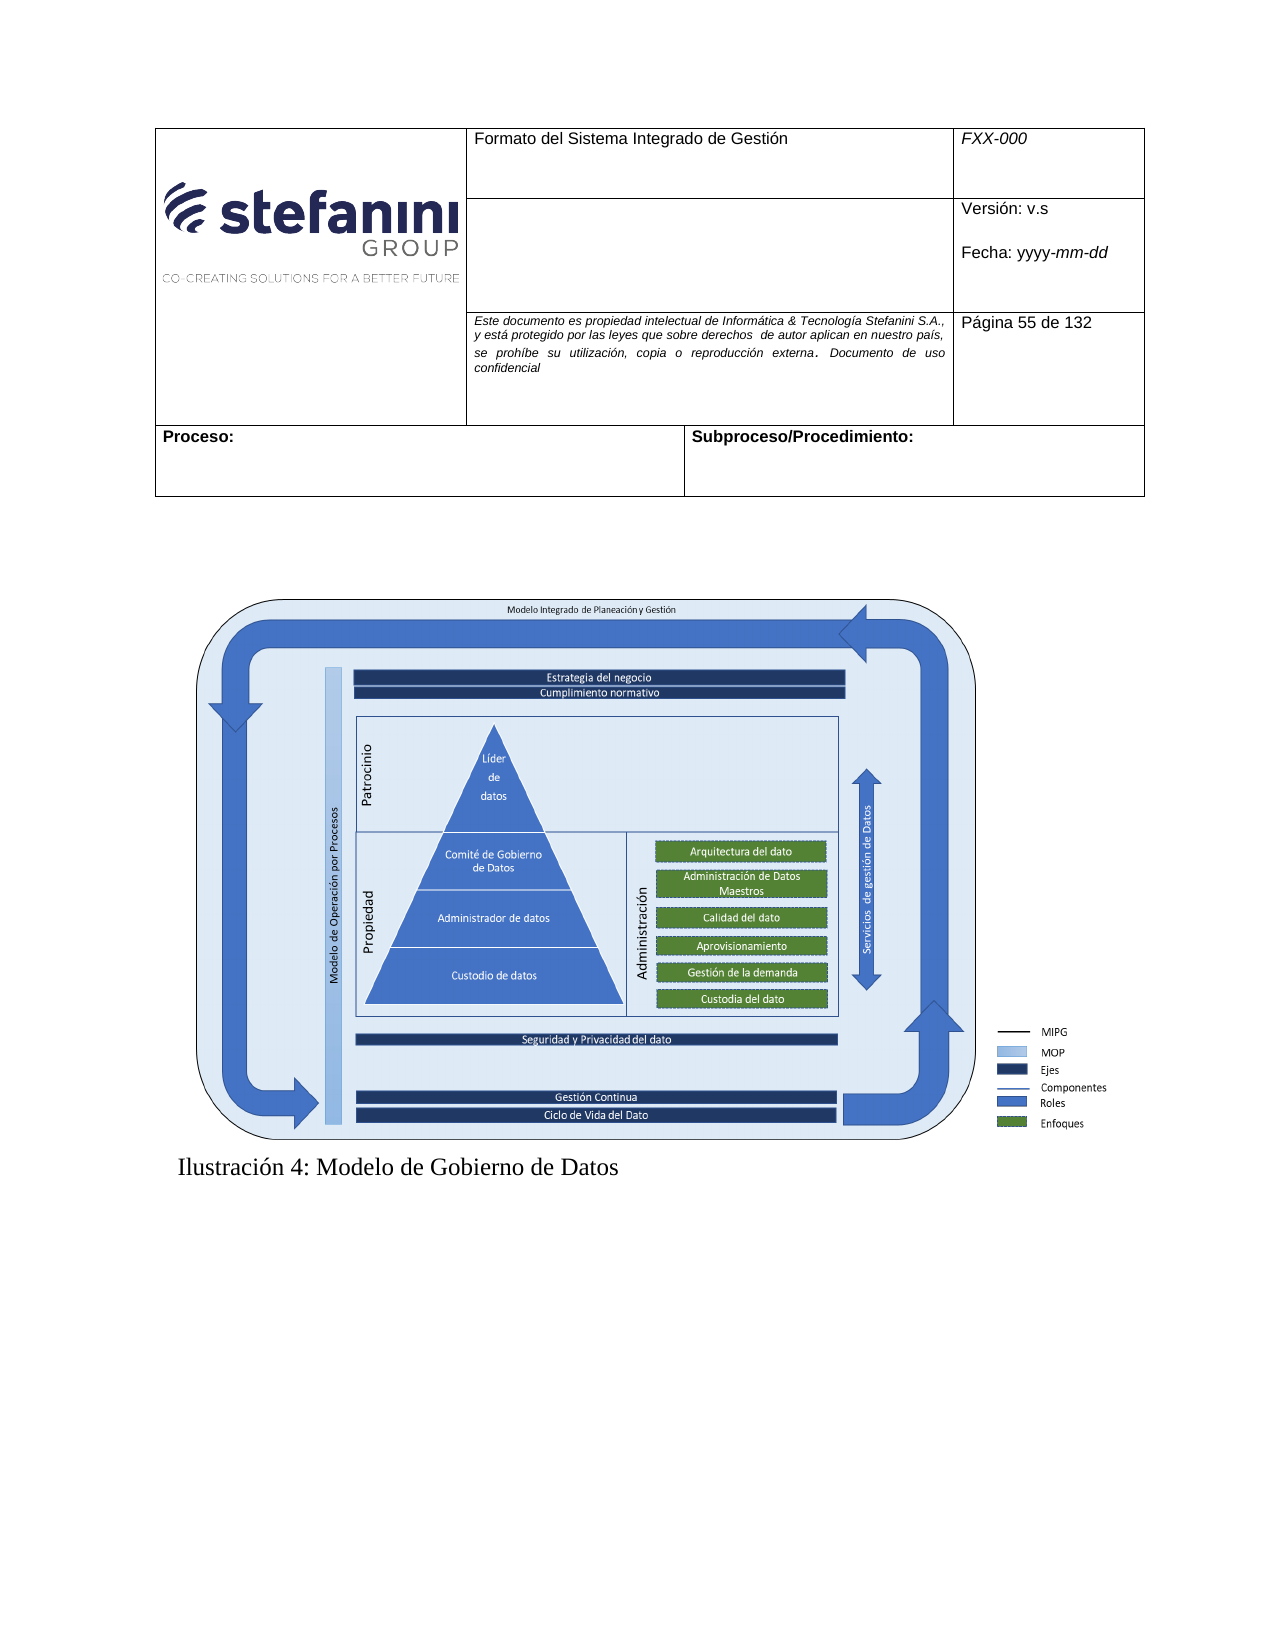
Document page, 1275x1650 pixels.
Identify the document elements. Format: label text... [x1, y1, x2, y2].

text Ilustración 4: Modelo de Gobierno de Datos [177, 1152, 1098, 1180]
picture [162, 182, 460, 286]
picture [196, 599, 1115, 1140]
